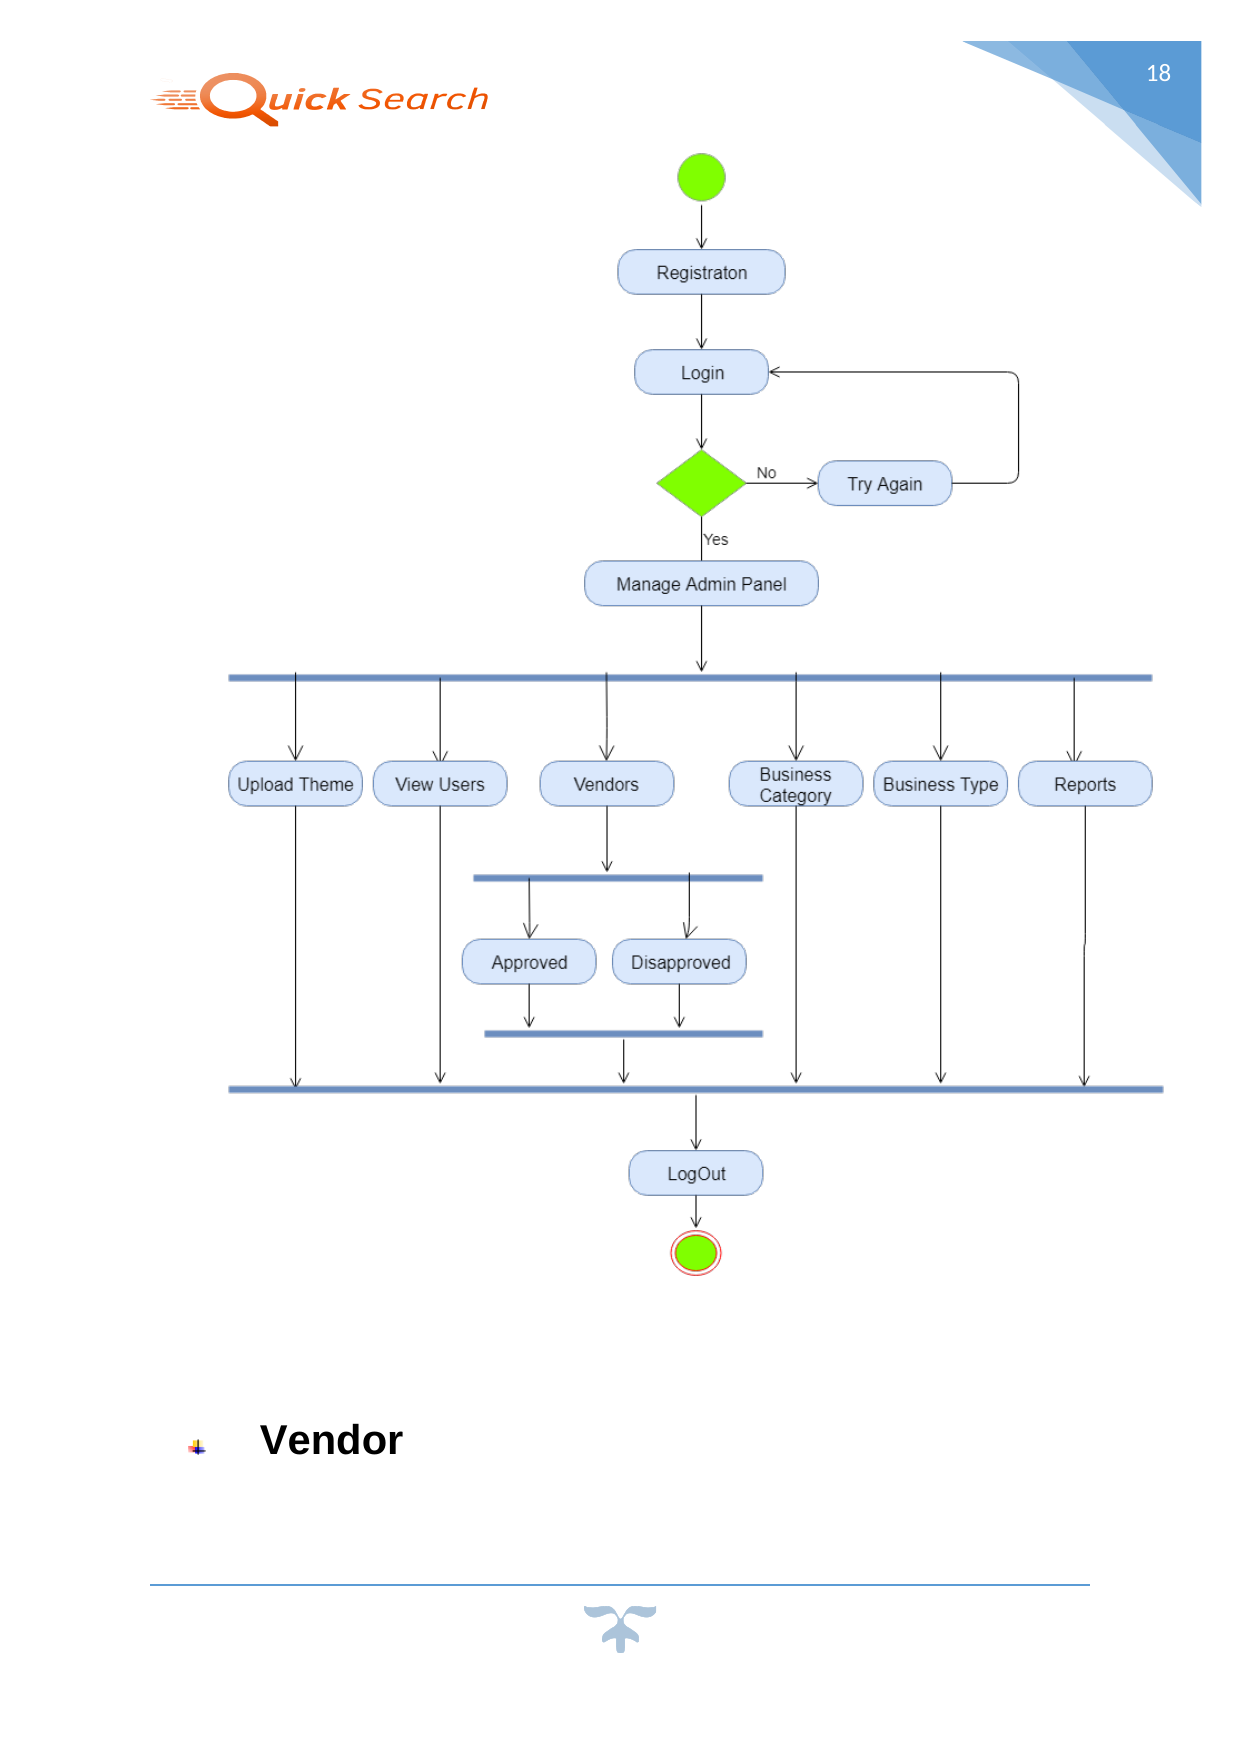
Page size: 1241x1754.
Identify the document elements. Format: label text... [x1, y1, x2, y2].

picture [225, 41, 1202, 1277]
picture [150, 73, 488, 130]
list Vendor [187, 1416, 1090, 1464]
picture [188, 1438, 206, 1455]
